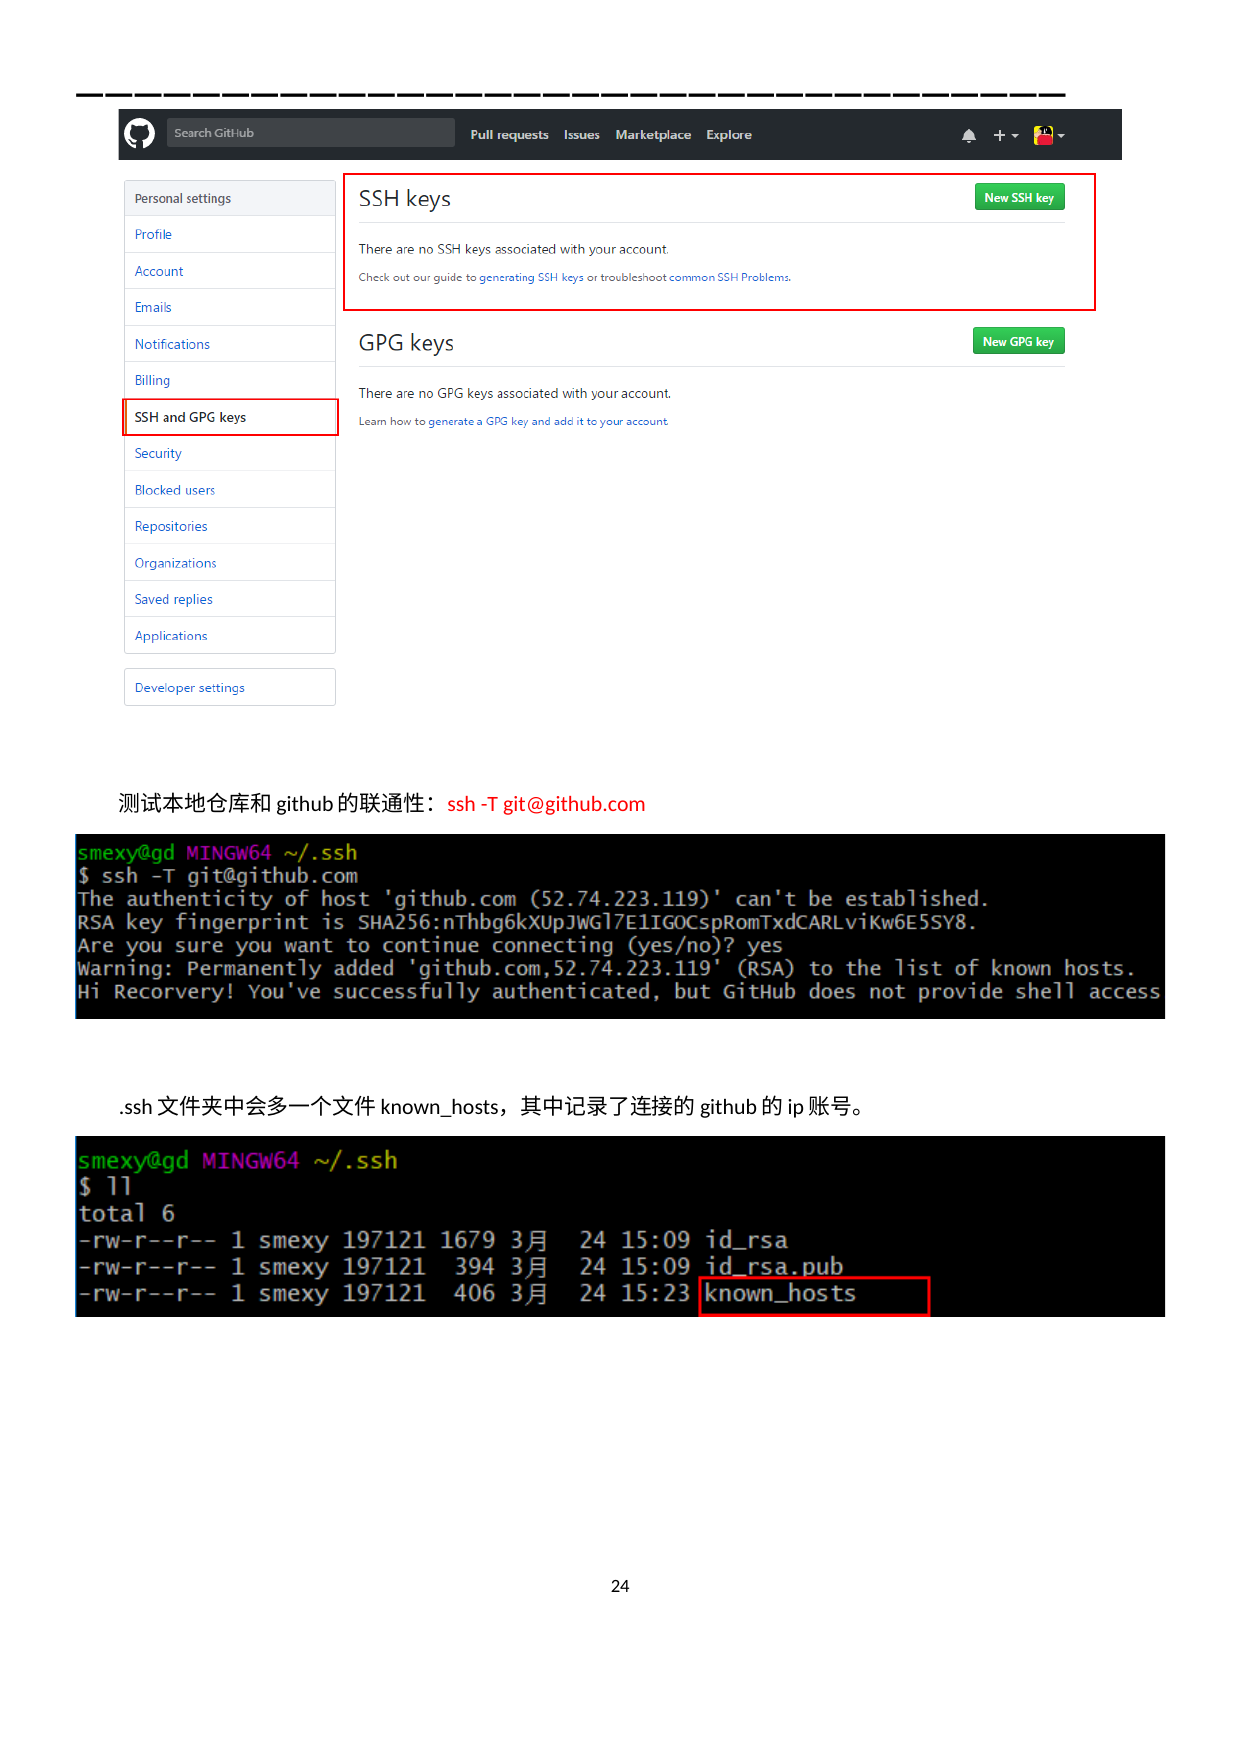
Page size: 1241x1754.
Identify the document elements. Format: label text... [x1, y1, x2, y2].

picture [75, 834, 1166, 1019]
text 测试本地仓库和github的联通性：ssh -T git@github.com [75, 786, 1165, 818]
picture [118, 109, 1122, 712]
text .ssh文件夹中会多一个文件known_hosts，其中记录了连接的github的ip账号。 [75, 1088, 1165, 1121]
picture [75, 1136, 1166, 1317]
